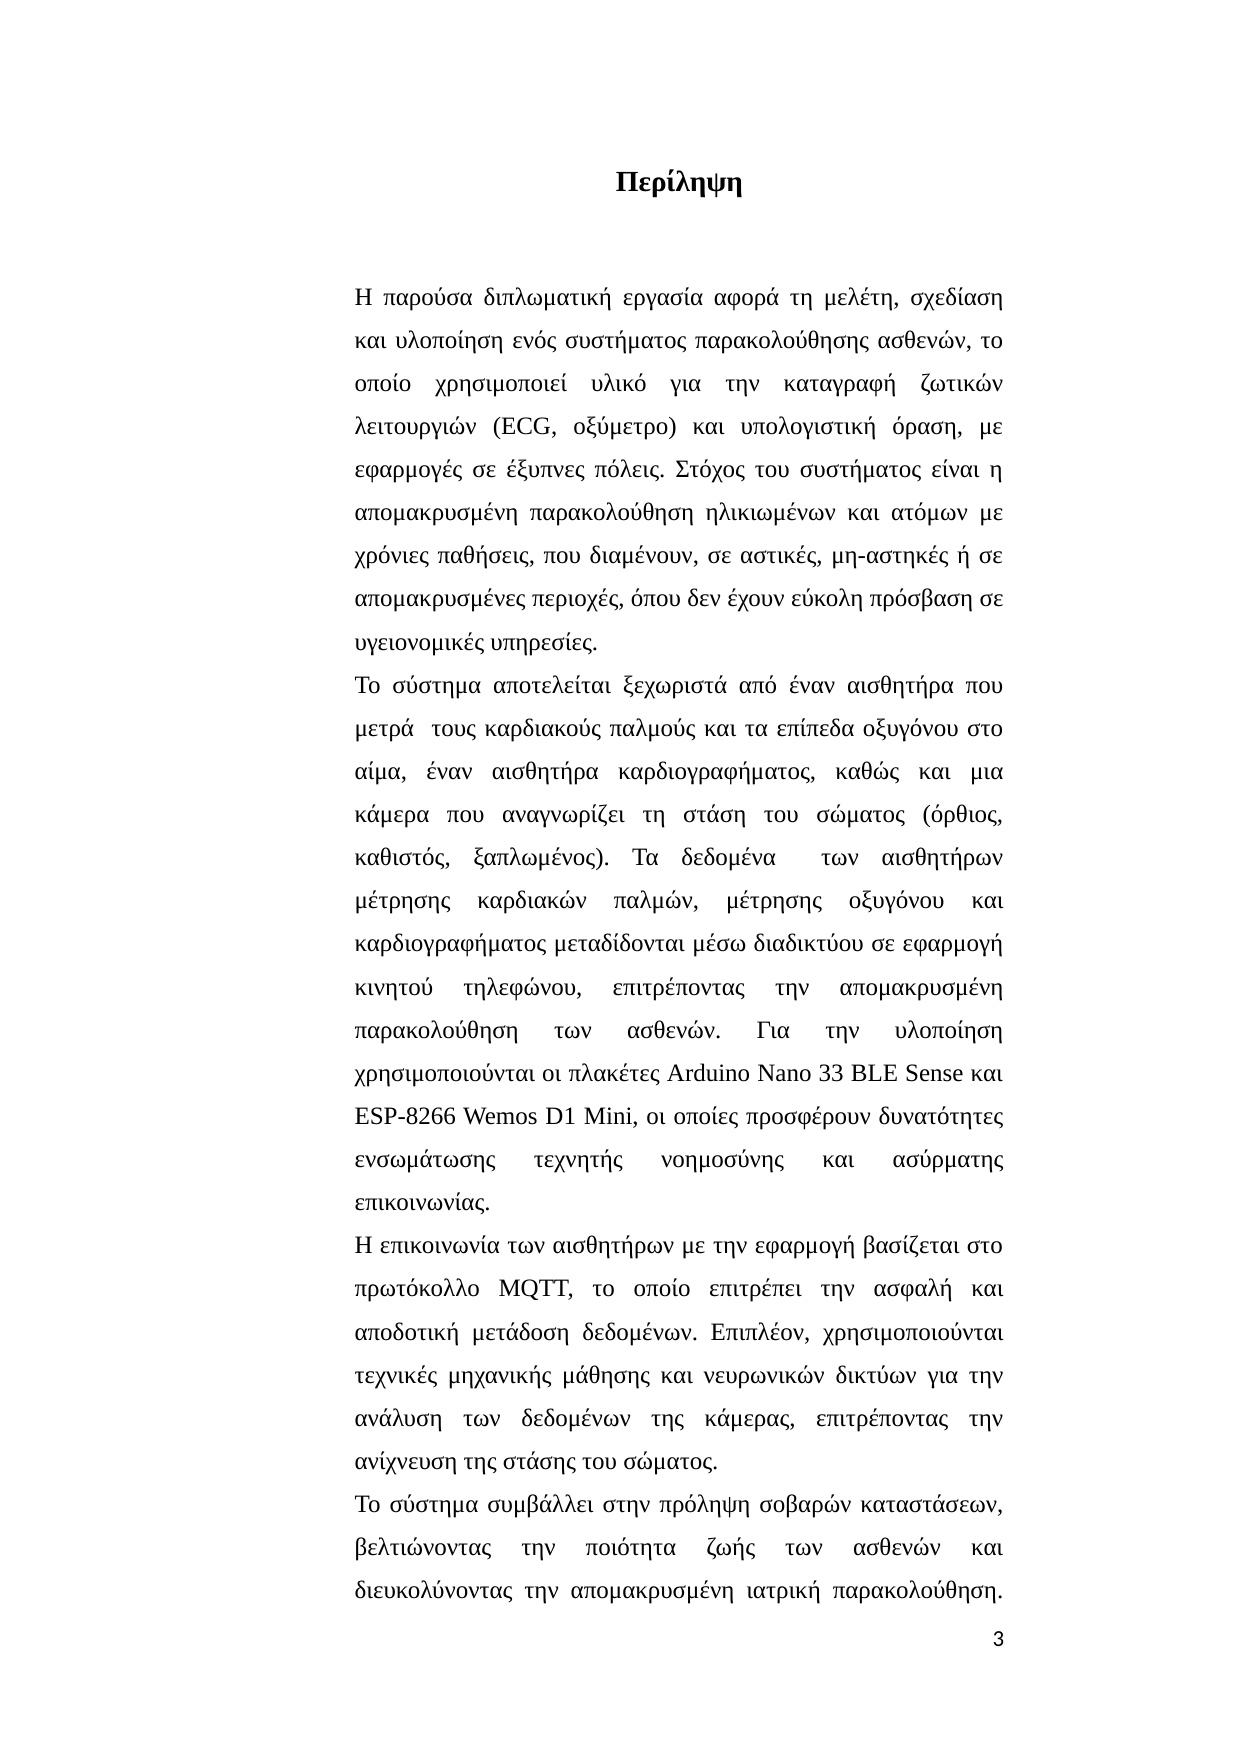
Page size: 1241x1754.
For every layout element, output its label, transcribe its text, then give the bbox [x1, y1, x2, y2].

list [354, 1489, 1004, 1604]
list Η παρούσα διπλωματική εργασία αφορά τη μελέτη, σχεδίαση και υλοποίηση ενός συστήματος παρακολούθησης ασθενών, το οποίο χρησιμοποιεί υλικό για την καταγραφή ζωτικών λειτουργιών (ECG, οξύμετρο) και υπολογιστική όραση, με εφαρμογές σε έξυπνες πόλεις. Στόχος του συστήματος είναι η απομακρυσμένη παρακολούθηση ηλικιωμένων και ατόμων με χρόνιες παθήσεις, που διαμένουν, σε αστικές, μη-αστηκές ή σε απομακρυσμένες περιοχές, όπου δεν έχουν εύκολη πρόσβαση σε υγειονομικές υπηρεσίες. [354, 282, 1004, 655]
list Η επικοινωνία των αισθητήρων με την εφαρμογή βασίζεται στο πρωτόκολλο MQTT, το οποίο επιτρέπει την ασφαλή και αποδοτική μετάδοση δεδομένων. Επιπλέον, χρησιμοποιούνται τεχνικές μηχανικής μάθησης και νευρωνικών δικτύων για την ανάλυση των δεδομένων της κάμερας, επιτρέποντας την ανίχνευση της στάσης του σώματος. [354, 1230, 1004, 1475]
subtitle Περίληψη [354, 164, 1004, 198]
list Το σύστημα αποτελείται ξεχωριστά από έναν αισθητήρα που μετρά τους καρδιακούς παλμούς και τα επίπεδα οξυγόνου στο αίμα, έναν αισθητήρα καρδιογραφήματος, καθώς και μια κάμερα που αναγνωρίζει τη στάση του σώματος (όρθιος, καθιστός, ξαπλωμένος). Τα δεδομένα των αισθητήρων μέτρησης καρδιακών παλμών, μέτρησης οξυγόνου και καρδιογραφήματος μεταδίδονται μέσω διαδικτύου σε εφαρμογή κινητού τηλεφώνου, επιτρέποντας την απομακρυσμένη παρακολούθηση των ασθενών. Για την υλοποίηση χρησιμοποιούνται οι πλακέτες Arduino Nano 33 BLE Sense και ESP-8266 Wemos D1 Mini, οι οποίες προσφέρουν δυνατότητες ενσωμάτωσης τεχνητής νοημοσύνης και ασύρματης επικοινωνίας. [354, 670, 1004, 1216]
